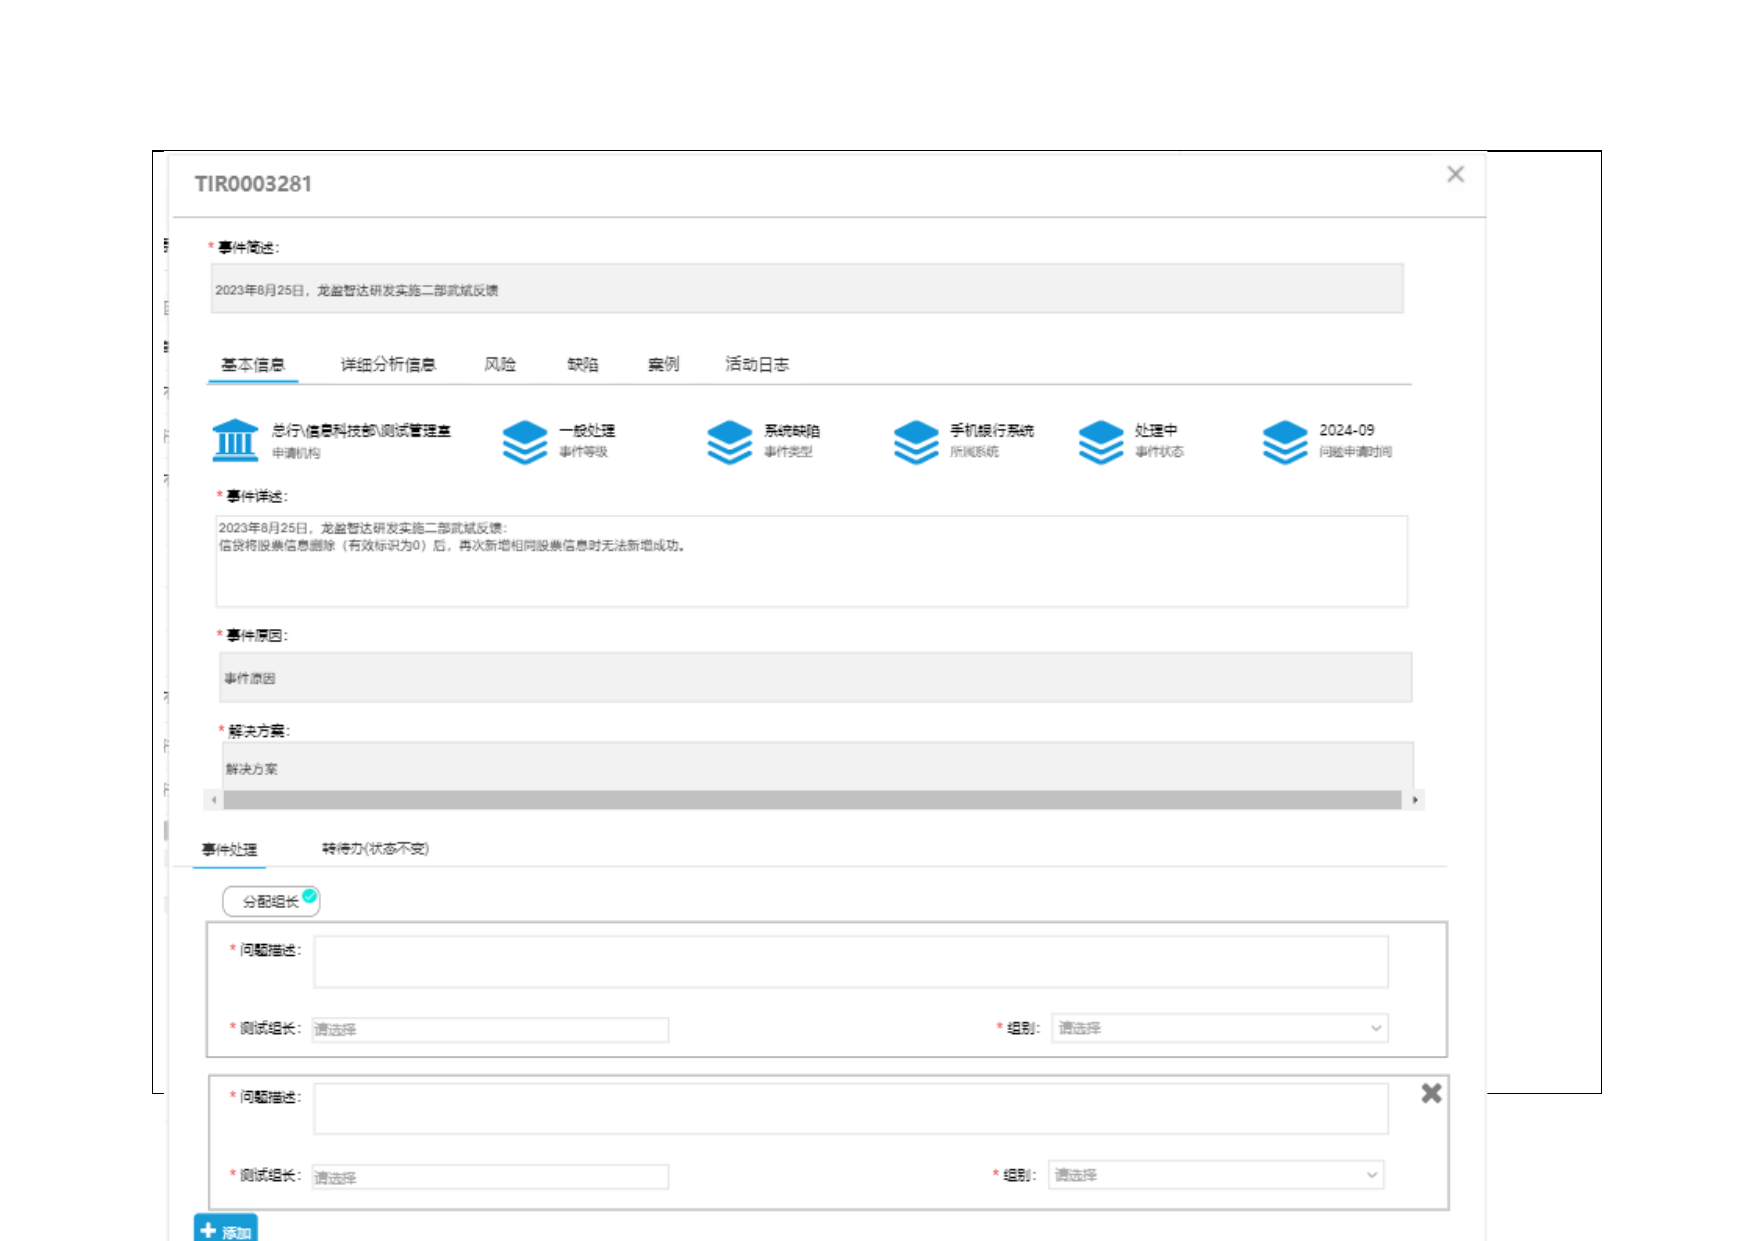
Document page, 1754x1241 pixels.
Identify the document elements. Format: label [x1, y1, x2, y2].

picture [163, 151, 1488, 1241]
table_cell [153, 152, 163, 1093]
table_cell [1488, 152, 1601, 1093]
